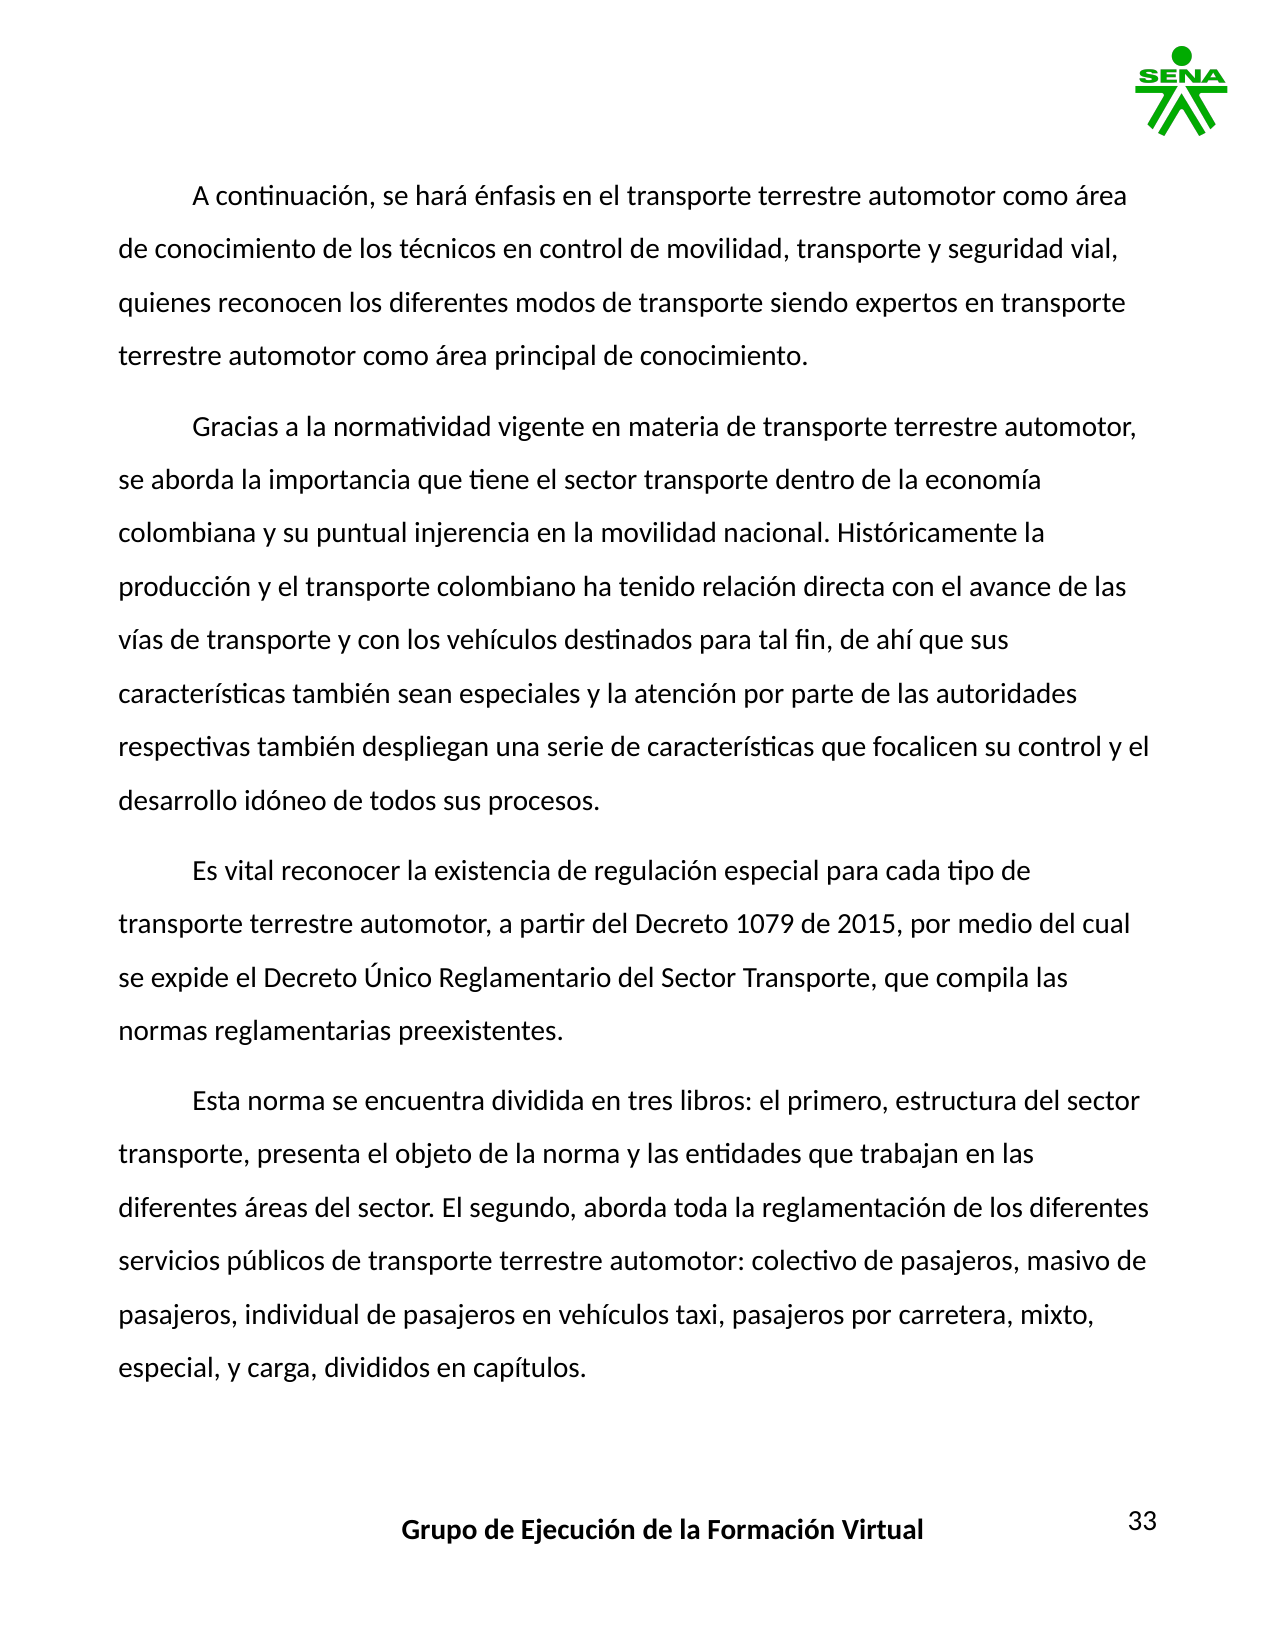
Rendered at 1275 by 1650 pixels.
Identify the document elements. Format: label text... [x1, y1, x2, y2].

text Gracias a la normatividad vigente en materia de transporte terrestre automotor, se aborda la importancia que tiene el sector transporte dentro de la economía colombiana y su puntual injerencia en la movilidad nacional. Históricamente la producción y el transporte colombiano ha tenido relación directa con el avance de las vías de transporte y con los vehículos destinados para tal fin, de ahí que sus características también sean especiales y la atención por parte de las autoridades respectivas también despliegan una serie de características que focalicen su control y el desarrollo idóneo de todos sus procesos. [118, 408, 1157, 817]
text Esta norma se encuentra dividida en tres libros: el primero, estructura del sector transporte, presenta el objeto de la norma y las entidades que trabajan en las diferentes áreas del sector. El segundo, aborda toda la reglamentación de los diferentes servicios públicos de transporte terrestre automotor: colectivo de pasajeros, masivo de pasajeros, individual de pasajeros en vehículos taxi, pasajeros por carretera, mixto, especial, y carga, divididos en capítulos. [118, 1082, 1157, 1385]
text Es vital reconocer la existencia de regulación especial para cada tipo de transporte terrestre automotor, a partir del Decreto 1079 de 2015, por medio del cual se expide el Decreto Único Reglamentario del Sector Transporte, que compila las normas reglamentarias preexistentes. [118, 852, 1157, 1048]
text A continuación, se hará énfasis en el transporte terrestre automotor como área de conocimiento de los técnicos en control de movilidad, transporte y seguridad vial, quienes reconocen los diferentes modos de transporte siendo expertos en transporte terrestre automotor como área principal de conocimiento. [118, 177, 1157, 373]
picture [1135, 46, 1228, 136]
